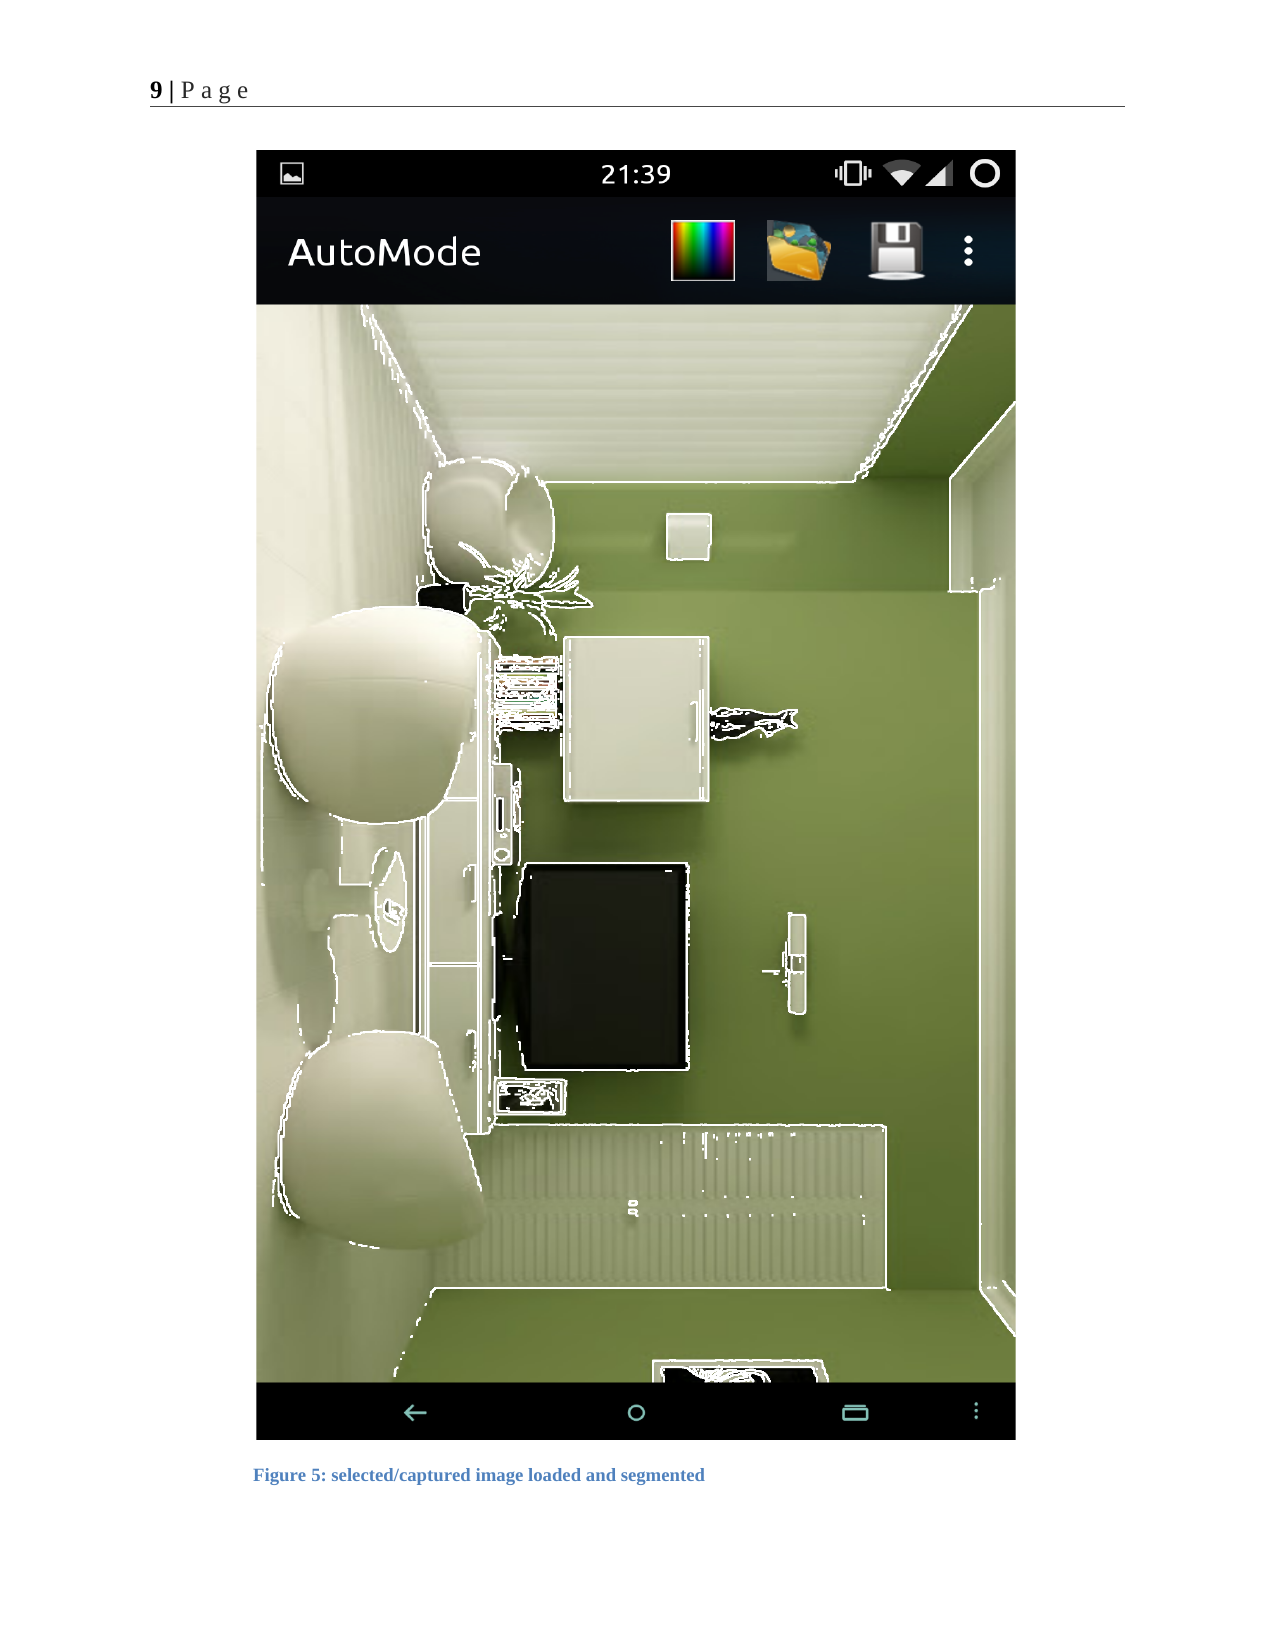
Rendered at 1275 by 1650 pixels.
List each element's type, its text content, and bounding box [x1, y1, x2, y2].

text Figure 5: selected/captured image loaded and segmented [150, 1464, 1125, 1486]
picture [256, 150, 1016, 1440]
